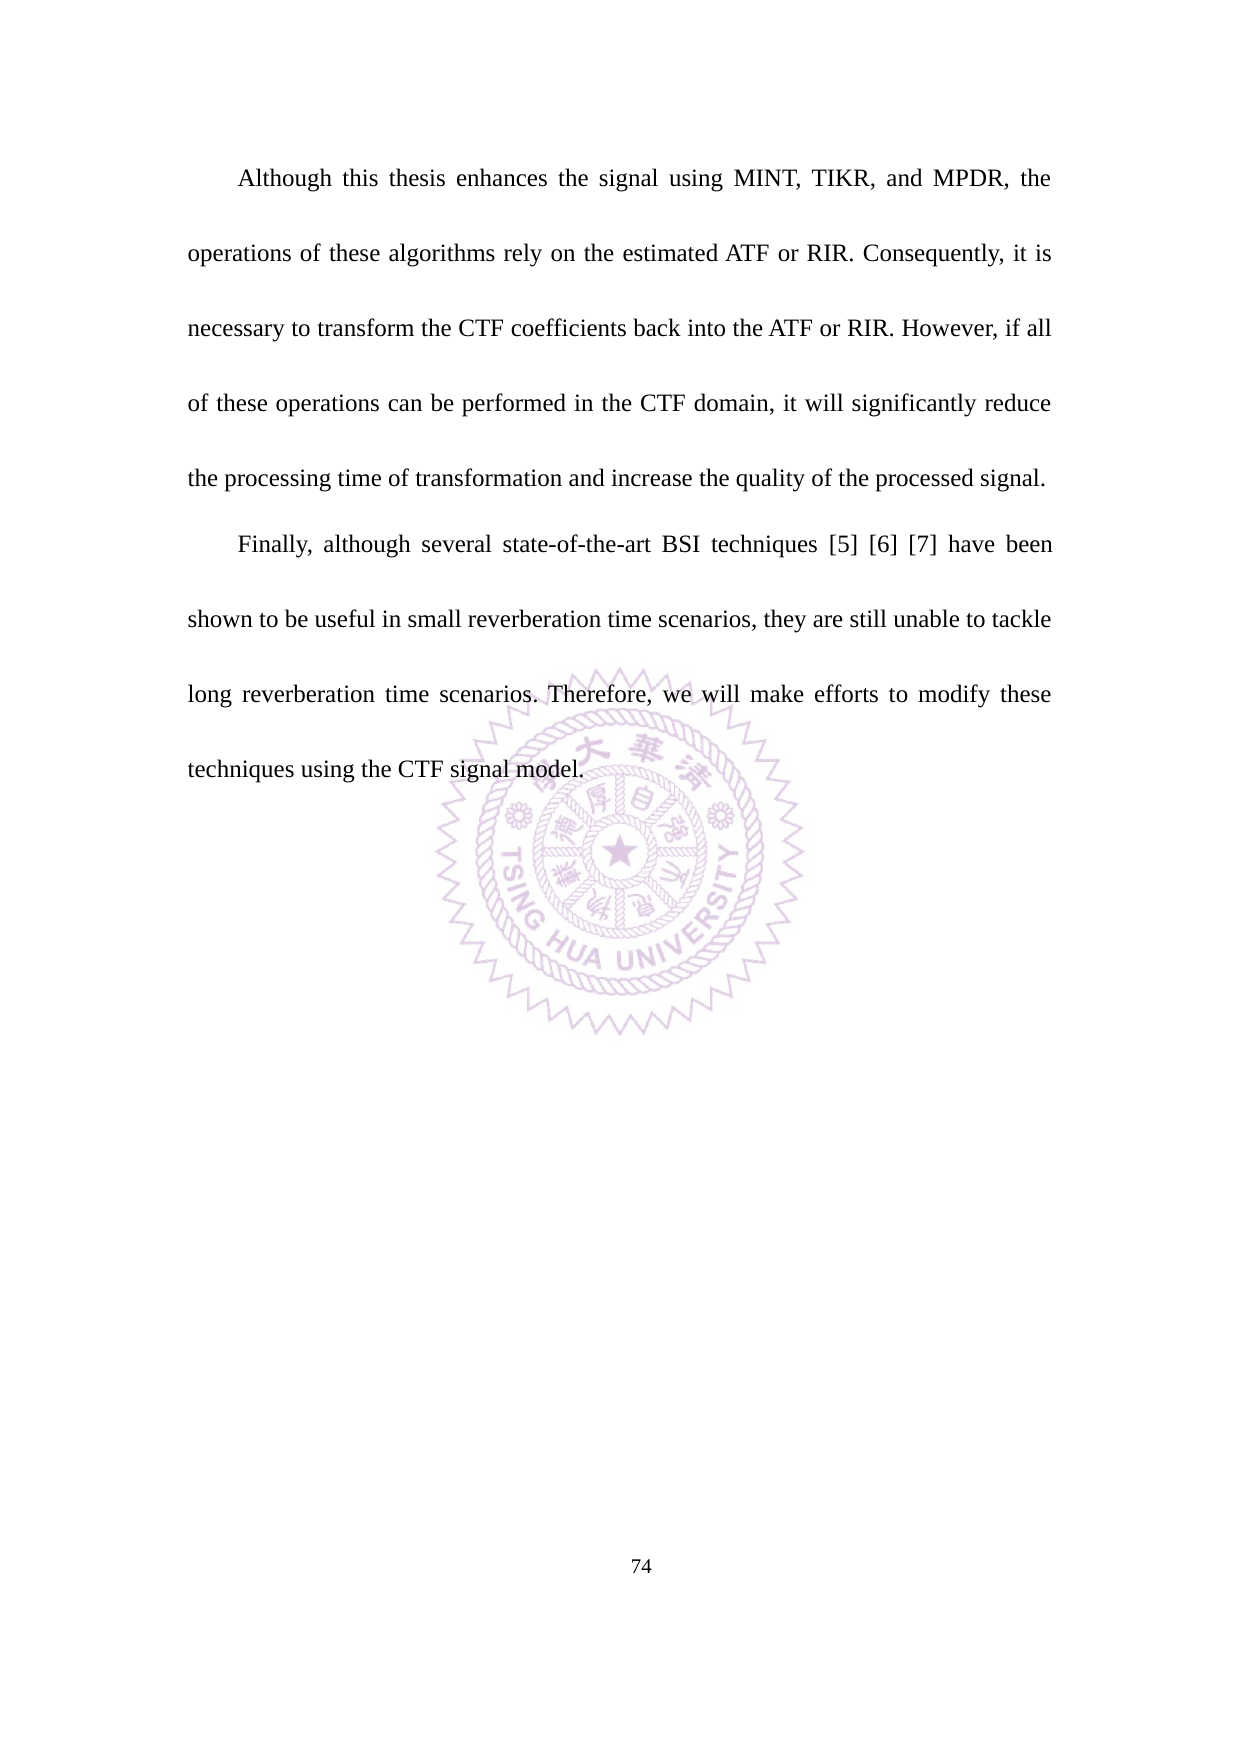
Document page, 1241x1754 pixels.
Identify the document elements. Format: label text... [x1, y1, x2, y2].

text Although this thesis enhances the signal using MINT, TIKR, and MPDR, the operations of these algorithms rely on the estimated ATF or RIR. Consequently, it is necessary to transform the CTF coefficients back into the ATF or RIR. However, if all of these operations can be performed in the CTF domain, it will significantly reduce the processing time of transformation and increase the quality of the processed signal. [187, 158, 1053, 496]
text Finally, although several state-of-the-art BSI techniques [5] [6] [7] have been shown to be useful in small reverberation time scenarios, they are still unable to tackle long reverberation time scenarios. Therefore, we will make efforts to modify these techniques using the CTF signal model. [187, 525, 1053, 787]
picture [423, 787, 817, 1046]
